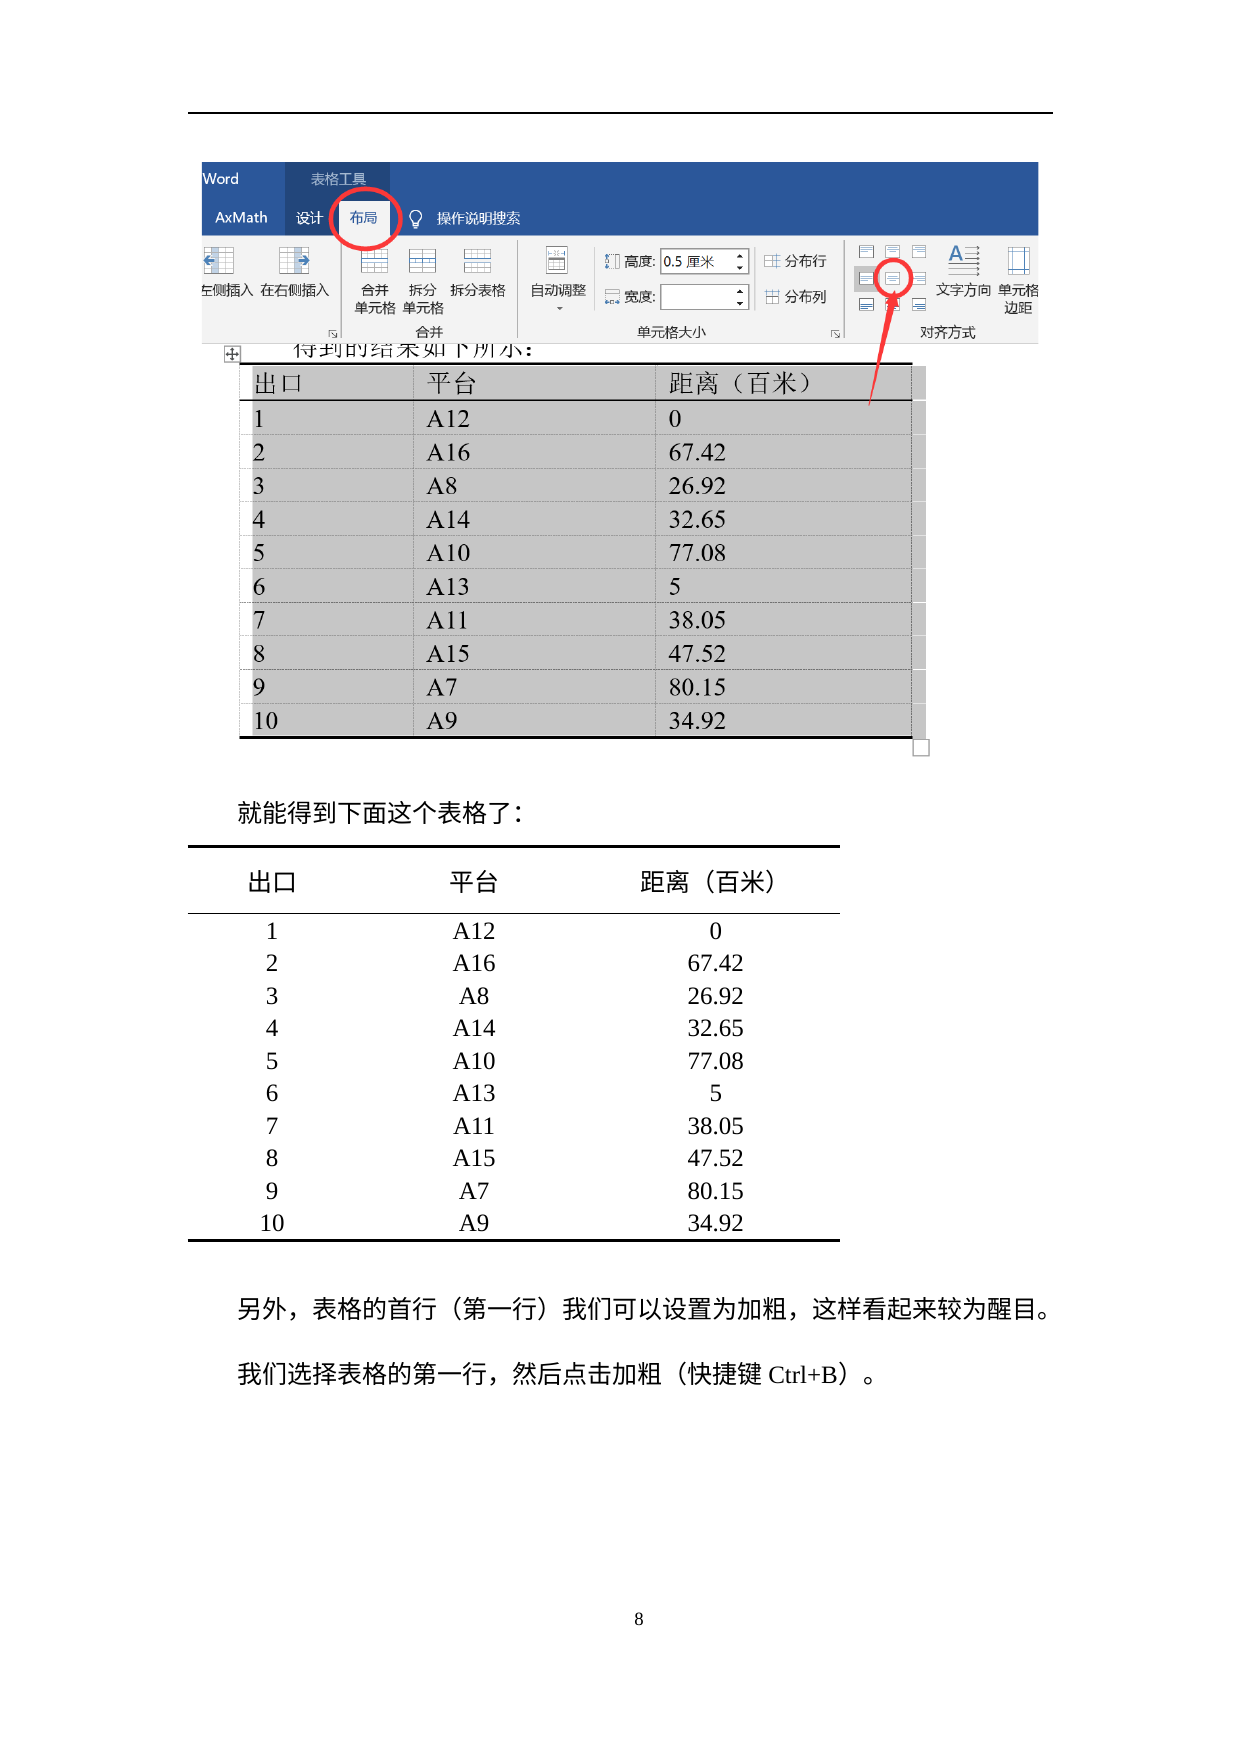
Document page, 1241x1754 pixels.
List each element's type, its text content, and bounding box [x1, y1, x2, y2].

table_cell A8 [356, 979, 592, 1012]
table_cell A7 [356, 1174, 592, 1207]
table_cell 26.92 [592, 979, 839, 1012]
table_cell A9 [356, 1207, 592, 1239]
table_cell 4 [188, 1012, 356, 1044]
table_header 出口 [188, 848, 356, 913]
table_cell 3 [188, 979, 356, 1012]
table_cell 0 [592, 914, 839, 947]
table_cell 32.65 [592, 1012, 839, 1044]
table_cell 67.42 [592, 947, 839, 979]
table_cell 47.52 [592, 1142, 839, 1174]
table_cell 10 [188, 1207, 356, 1239]
table_cell 77.08 [592, 1044, 839, 1077]
text 另外，表格的首行（第一行）我们可以设置为加粗，这样看起来较为醒目。 [187, 1275, 1053, 1340]
table_cell 6 [188, 1077, 356, 1109]
table_cell A12 [356, 914, 592, 947]
table_cell 1 [188, 914, 356, 947]
text 我们选择表格的第一行，然后点击加粗（快捷键 Ctrl+B）。 [187, 1340, 1053, 1405]
table_cell 5 [592, 1077, 839, 1109]
table_header 平台 [356, 848, 592, 913]
table_header 距离（百米） [592, 848, 839, 913]
table_cell A10 [356, 1044, 592, 1077]
table_cell A14 [356, 1012, 592, 1044]
table_cell 8 [188, 1142, 356, 1174]
table_cell 80.15 [592, 1174, 839, 1207]
table_cell 9 [188, 1174, 356, 1207]
table_cell A16 [356, 947, 592, 979]
text 就能得到下面这个表格了： [187, 779, 1053, 844]
table_cell A13 [356, 1077, 592, 1109]
table_cell A15 [356, 1142, 592, 1174]
table_cell 34.92 [592, 1207, 839, 1239]
picture [201, 162, 1039, 759]
table_cell A11 [356, 1109, 592, 1142]
table_cell 5 [188, 1044, 356, 1077]
table_cell 38.05 [592, 1109, 839, 1142]
table_cell 7 [188, 1109, 356, 1142]
table_cell 2 [188, 947, 356, 979]
